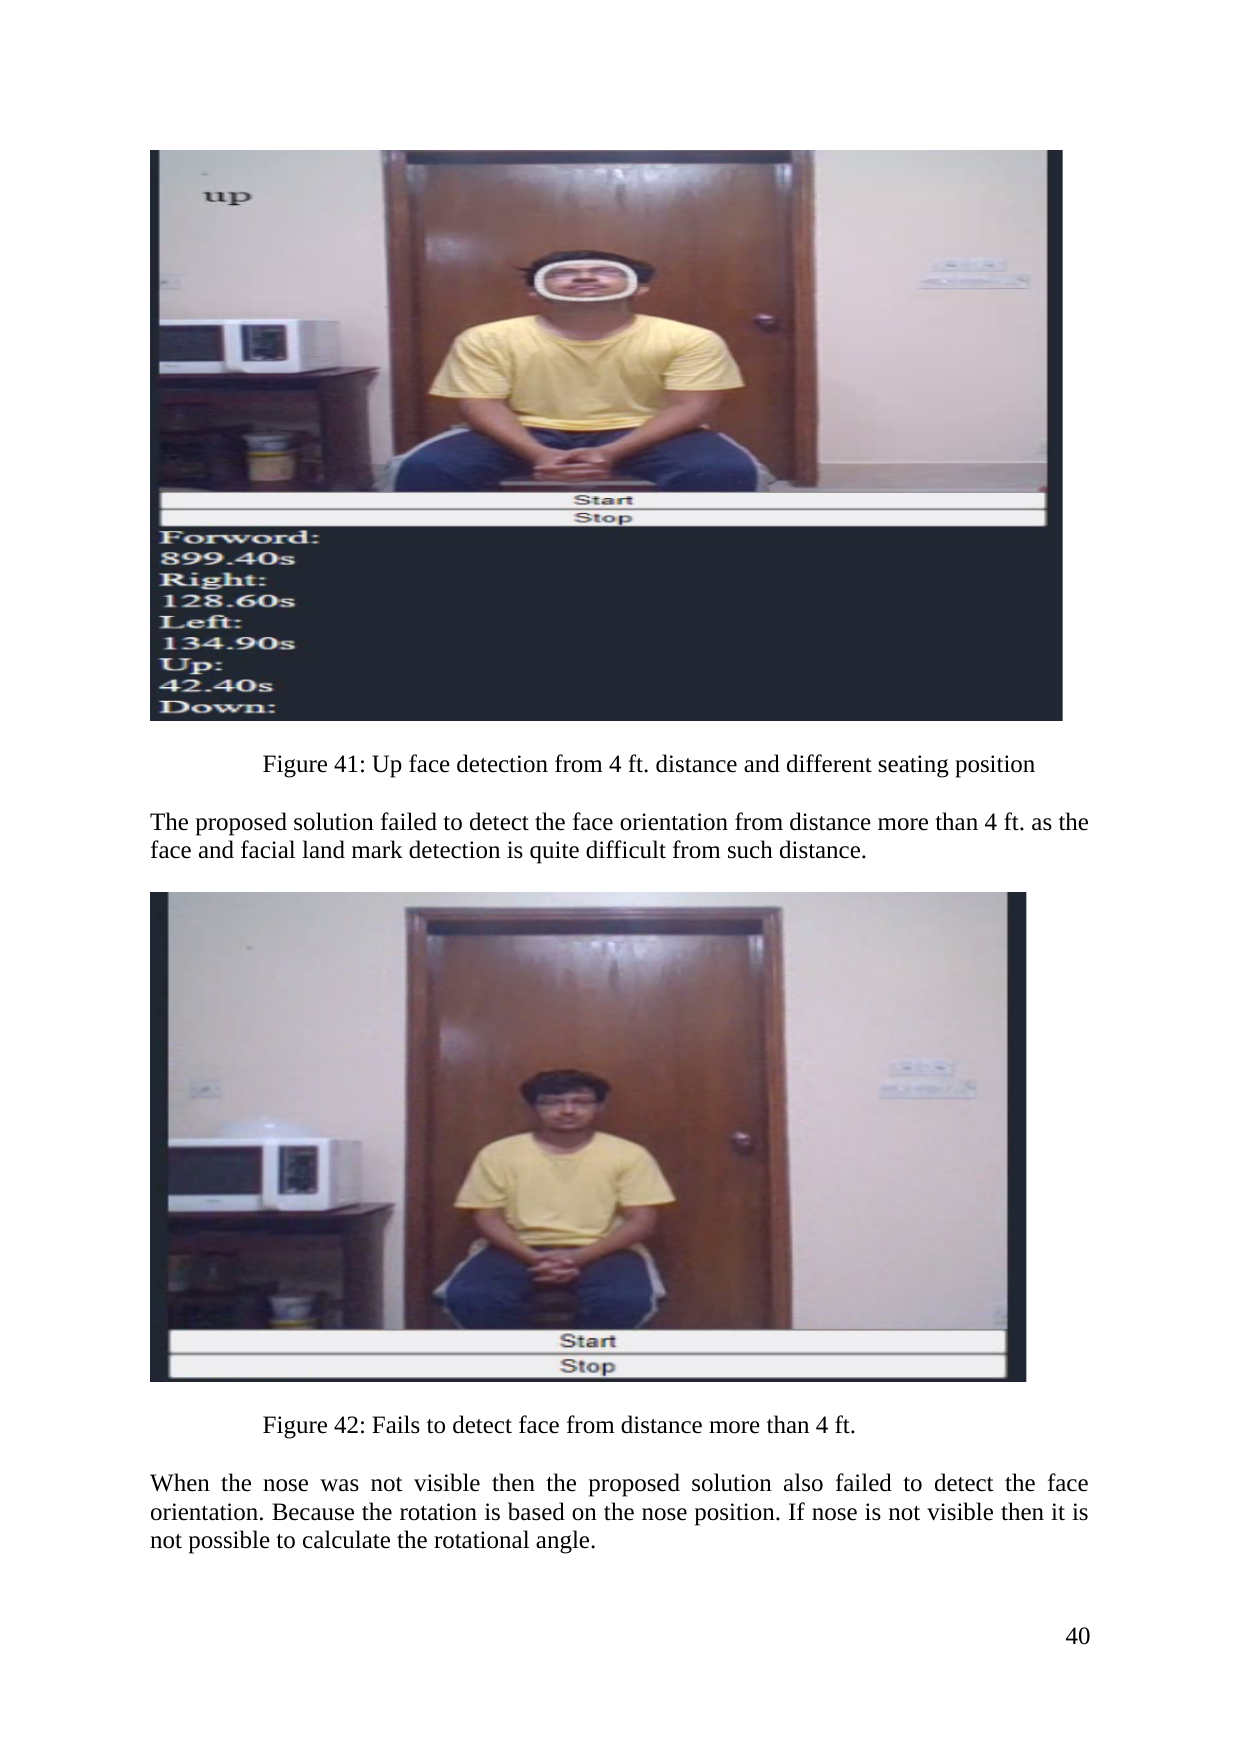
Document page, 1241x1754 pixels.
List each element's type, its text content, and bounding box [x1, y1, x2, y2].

picture [150, 150, 1063, 721]
text When the nose was not visible then the proposed solution also failed to detect the face orientation. Because the rotation is based on the nose position. If nose is not visible then it is not possible to calculate the rotational angle. [150, 1468, 1090, 1554]
list Up face detection from 4 ft. distance and different seating position [262, 749, 1090, 778]
list Fails to detect face from distance more than 4 ft. [262, 1411, 1090, 1439]
picture [150, 892, 1027, 1382]
text The proposed solution failed to detect the face orientation from distance more than 4 ft. as the face and facial land mark detection is quite difficult from such distance. [150, 807, 1090, 864]
